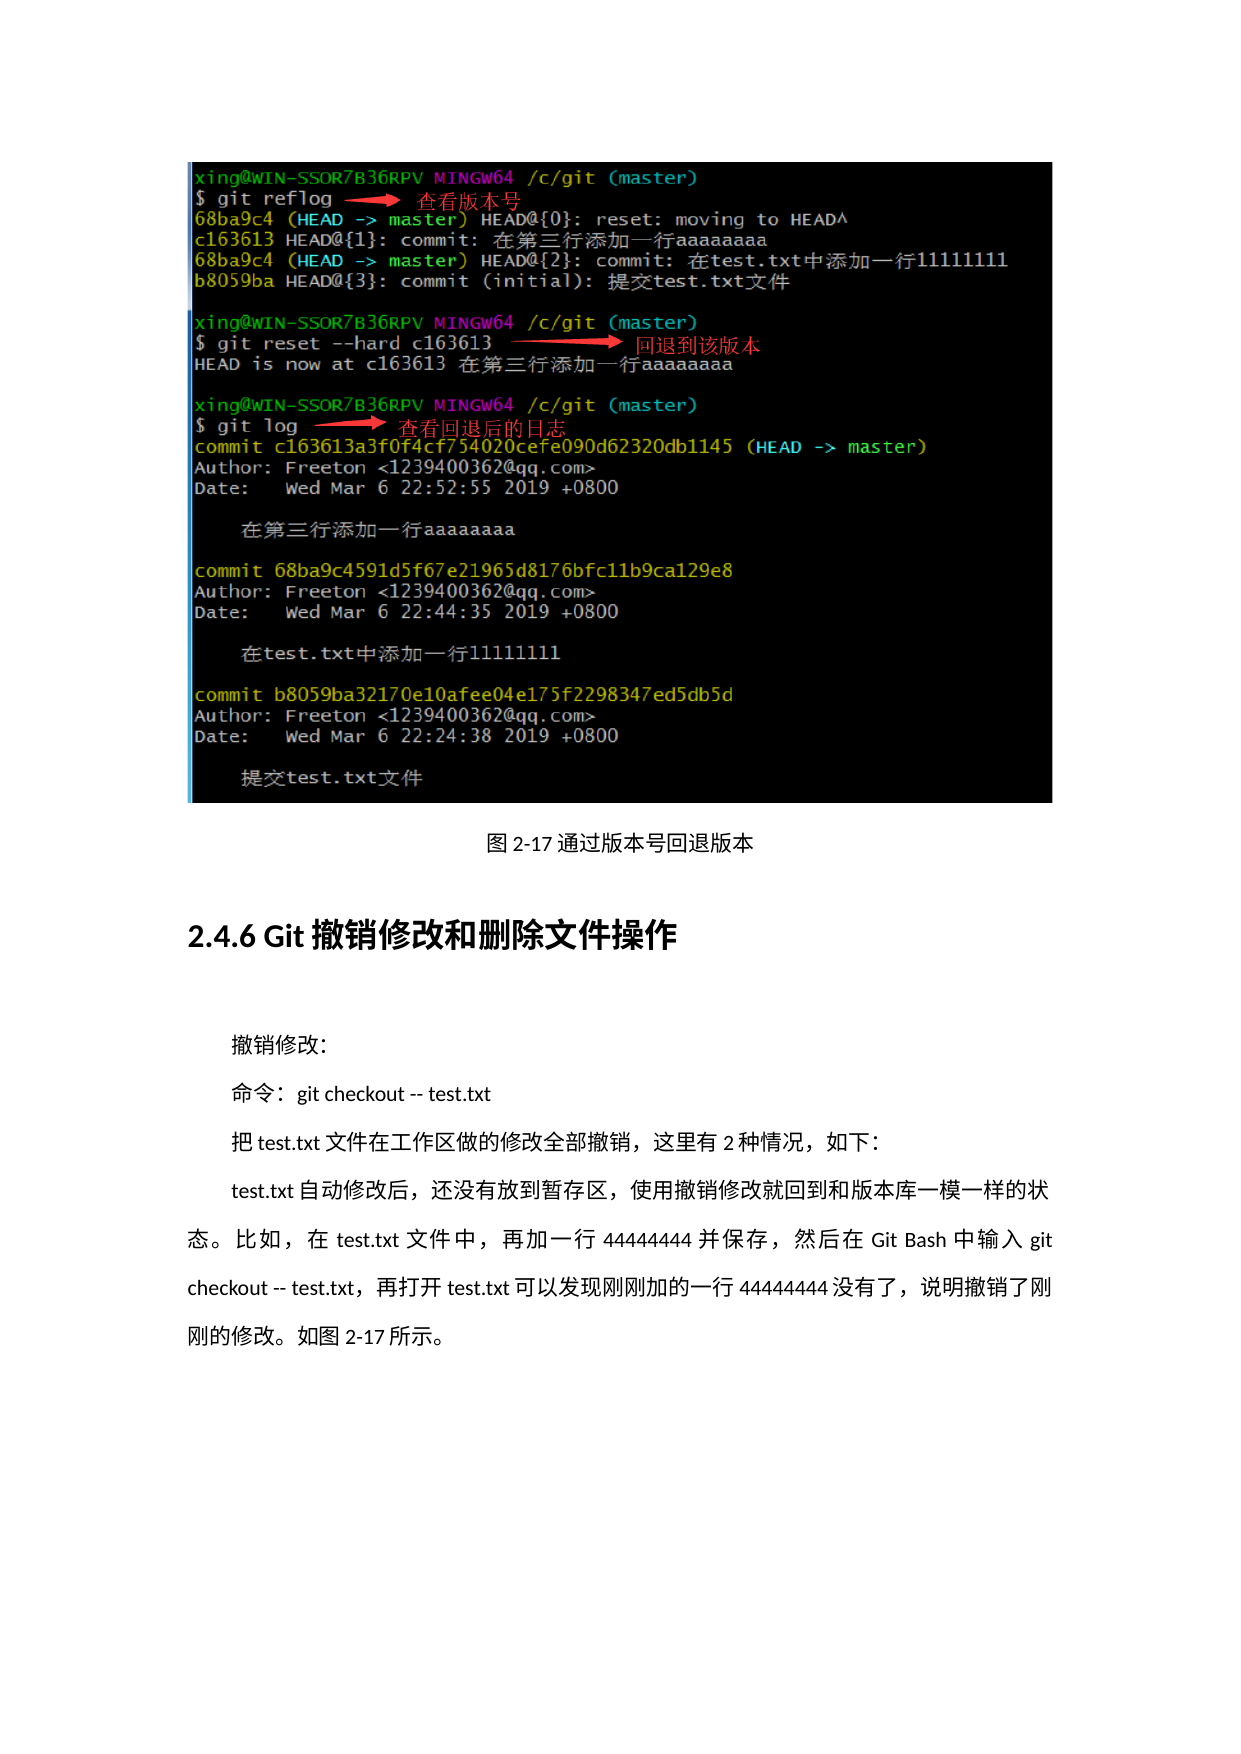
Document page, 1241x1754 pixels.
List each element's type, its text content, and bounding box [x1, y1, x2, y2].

text test.txt自动修改后，还没有放到暂存区，使用撤销修改就回到和版本库一模一样的状态。比如，在test.txt文件中，再加一行44444444并保存，然后在Git Bash中输入git checkout -- test.txt，再打开test.txt可以发现刚刚加的一行44444444没有了，说明撤销了刚刚的修改。如图2-17所示。 [187, 1172, 1053, 1351]
text 图2-17 通过版本号回退版本 [187, 825, 1053, 858]
text 撤销修改： [187, 1027, 1053, 1060]
text 命令：git checkout -- test.txt [187, 1076, 1053, 1108]
picture [187, 162, 1053, 803]
subtitle 2.4.6 Git撤销修改和删除文件操作 [187, 901, 1053, 966]
text 把test.txt文件在工作区做的修改全部撤销，这里有2种情况，如下： [187, 1124, 1053, 1157]
